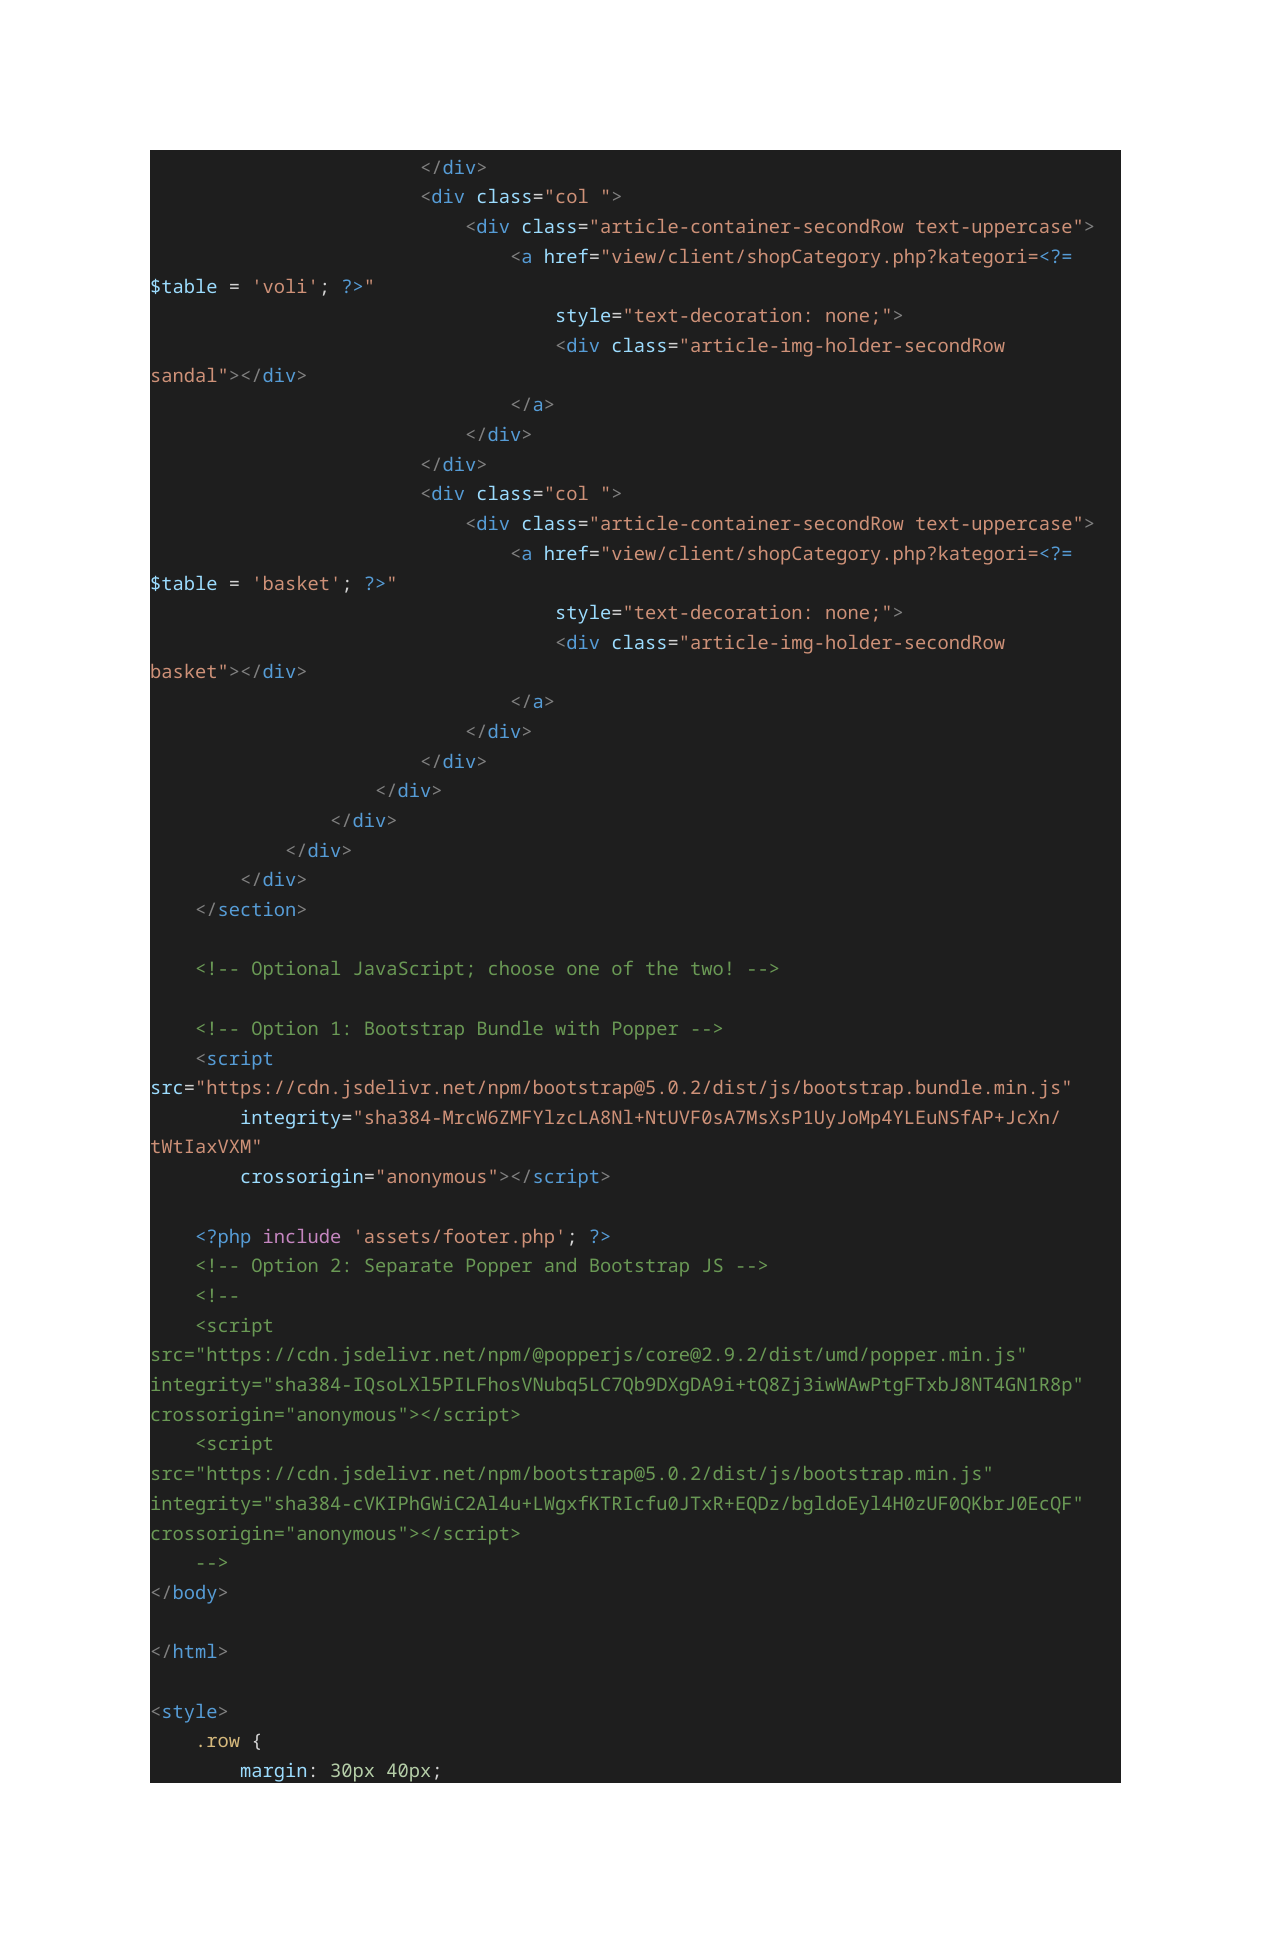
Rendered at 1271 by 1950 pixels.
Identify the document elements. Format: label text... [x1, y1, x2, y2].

text <script src="https://cdn.jsdelivr.net/npm/@popperjs/core@2.9.2/dist/umd/popper.min.js" integrity="sha384-IQsoLXl5PILFhosVNubq5LC7Qb9DXgDA9i+tQ8Zj3iwWAwPtgFTxbJ8NT4GN1R8p" crossorigin="anonymous"></script> [150, 1308, 1121, 1427]
text <!-- Option 1: Bootstrap Bundle with Popper --> [150, 1011, 1121, 1041]
text </a> [150, 387, 1121, 417]
text </div> [150, 773, 1121, 803]
text </div> [150, 447, 1121, 477]
text <div class="col "> [150, 180, 1121, 209]
text <a href="view/client/shopCategory.php?kategori=<?= $table = 'basket'; ?>" [150, 536, 1121, 595]
text <script src="https://cdn.jsdelivr.net/npm/bootstrap@5.0.2/dist/js/bootstrap.min.js" integrity="sha384-cVKIPhGWiC2Al4u+LWgxfKTRIcfu0JTxR+EQDz/bgldoEyl4H0zUF0QKbrJ0EcQF" crossorigin="anonymous"></script> [150, 1427, 1121, 1545]
text <div class="col "> [150, 477, 1121, 506]
text <?php include 'assets/footer.php'; ?> [150, 1219, 1121, 1248]
text style="text-decoration: none;"> [150, 298, 1121, 328]
text </div> [150, 744, 1121, 773]
text .row { [150, 1723, 1121, 1753]
text <style> [150, 1694, 1121, 1723]
text --> [150, 1545, 1121, 1575]
text <div class="article-img-holder-secondRow sandal"></div> [150, 328, 1121, 387]
text </div> [150, 862, 1121, 892]
text </div> [150, 150, 1121, 180]
text </html> [150, 1634, 1121, 1664]
text </div> [150, 833, 1121, 862]
text <div class="article-img-holder-secondRow basket"></div> [150, 625, 1121, 684]
text </a> [150, 684, 1121, 714]
text </div> [150, 803, 1121, 833]
text integrity="sha384-MrcW6ZMFYlzcLA8Nl+NtUVF0sA7MsXsP1UyJoMp4YLEuNSfAP+JcXn/tWtIaxVXM" [150, 1100, 1121, 1159]
text <div class="article-container-secondRow text-uppercase"> [150, 506, 1121, 536]
text <!-- [150, 1278, 1121, 1308]
text <a href="view/client/shopCategory.php?kategori=<?= $table = 'voli'; ?>" [150, 239, 1121, 298]
text </div> [150, 714, 1121, 744]
text </section> [150, 892, 1121, 922]
text margin: 30px 40px; [150, 1753, 1121, 1783]
text <script src="https://cdn.jsdelivr.net/npm/bootstrap@5.0.2/dist/js/bootstrap.bundle.min.js" [150, 1041, 1121, 1100]
text <div class="article-container-secondRow text-uppercase"> [150, 209, 1121, 239]
text style="text-decoration: none;"> [150, 595, 1121, 625]
text </div> [150, 417, 1121, 447]
text <!-- Optional JavaScript; choose one of the two! --> [150, 952, 1121, 981]
text <!-- Option 2: Separate Popper and Bootstrap JS --> [150, 1248, 1121, 1278]
text crossorigin="anonymous"></script> [150, 1159, 1121, 1189]
text </body> [150, 1575, 1121, 1605]
